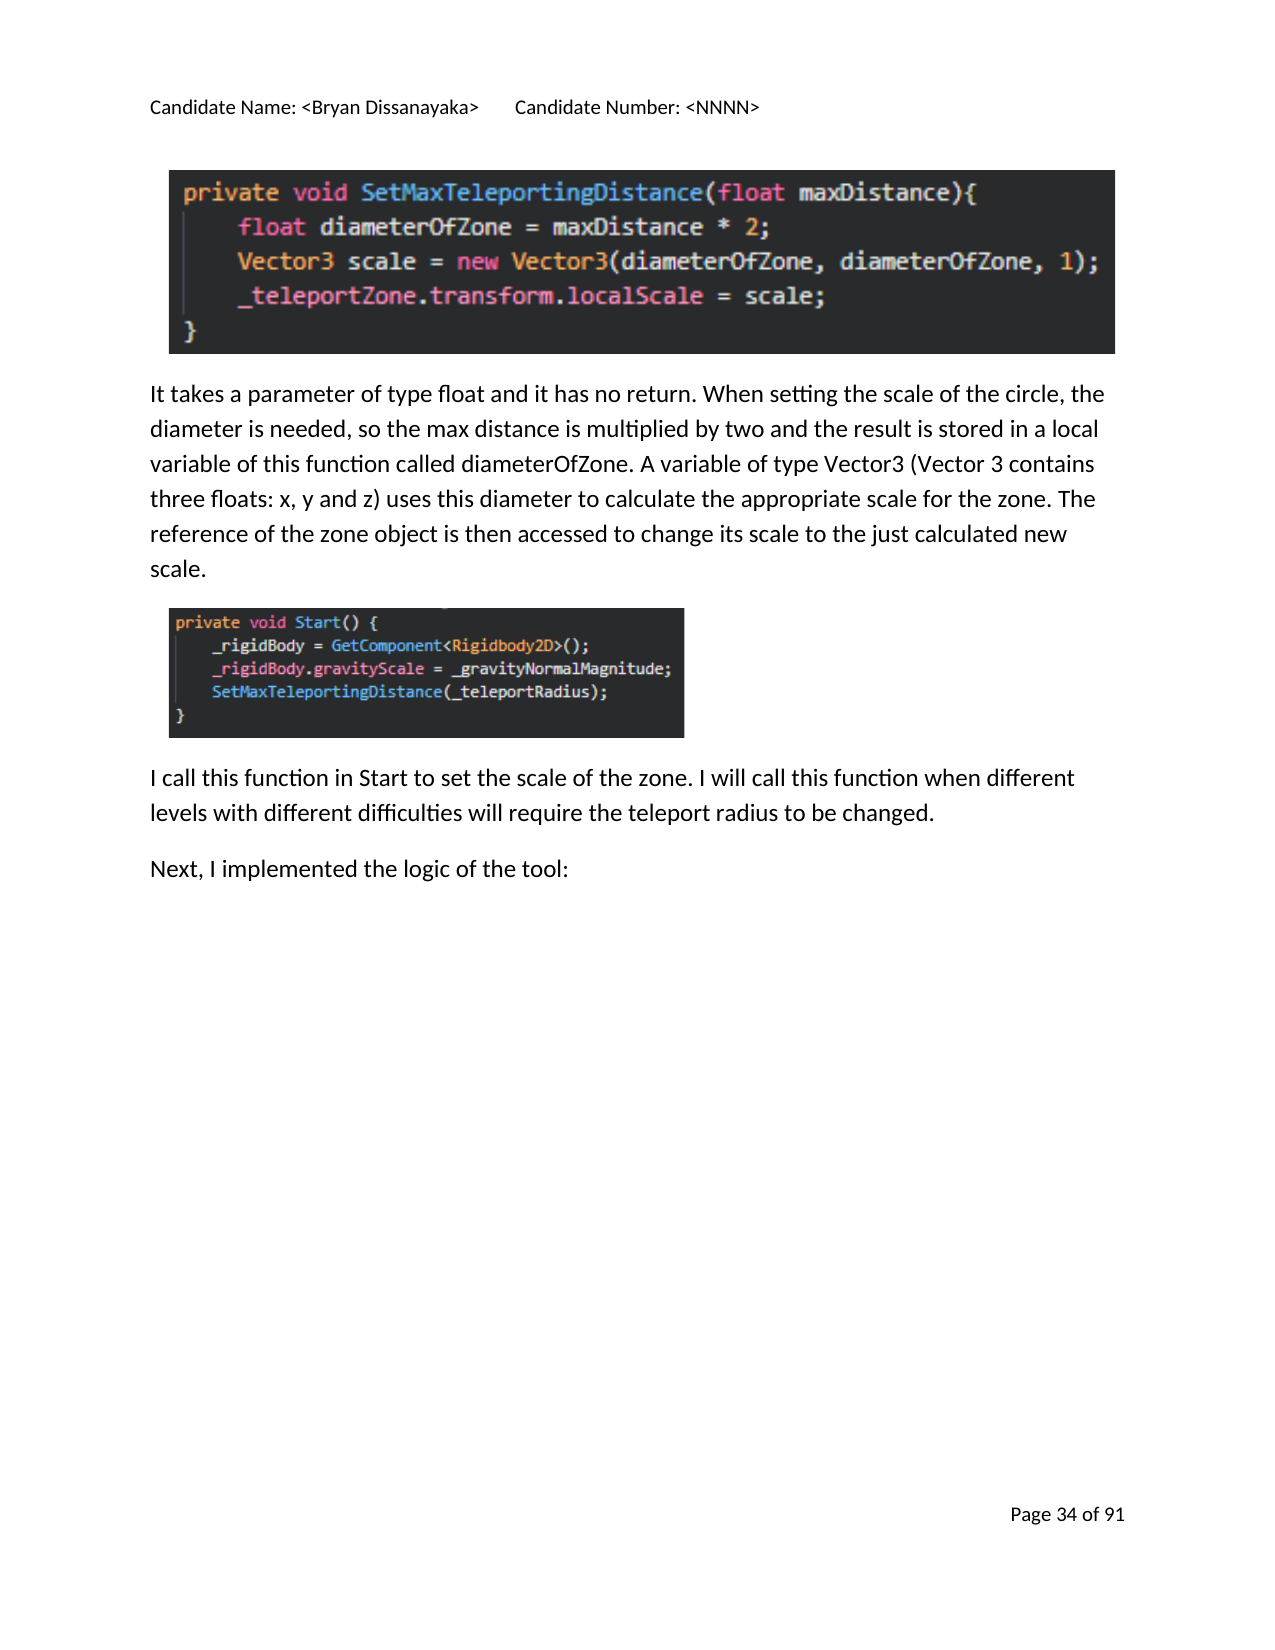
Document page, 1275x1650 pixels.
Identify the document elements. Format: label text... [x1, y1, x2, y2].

text I call this function in Start to set the scale of the zone. I will call this function when different levels with different difficulties will require the teleport radius to be changed. [150, 762, 1125, 828]
text It takes a parameter of type float and it has no return. When setting the scale of the circle, the diameter is needed, so the max distance is multiplied by two and the result is stored in a local variable of this function called diameterOfZone. A variable of type Vector3 (Vector 3 contains three floats: x, y and z) uses this diameter to calculate the appropriate scale for the zone. The reference of the zone object is then accessed to change its scale to the just calculated new scale. [150, 378, 1125, 583]
text Next, I implemented the logic of the tool: [150, 853, 1125, 884]
